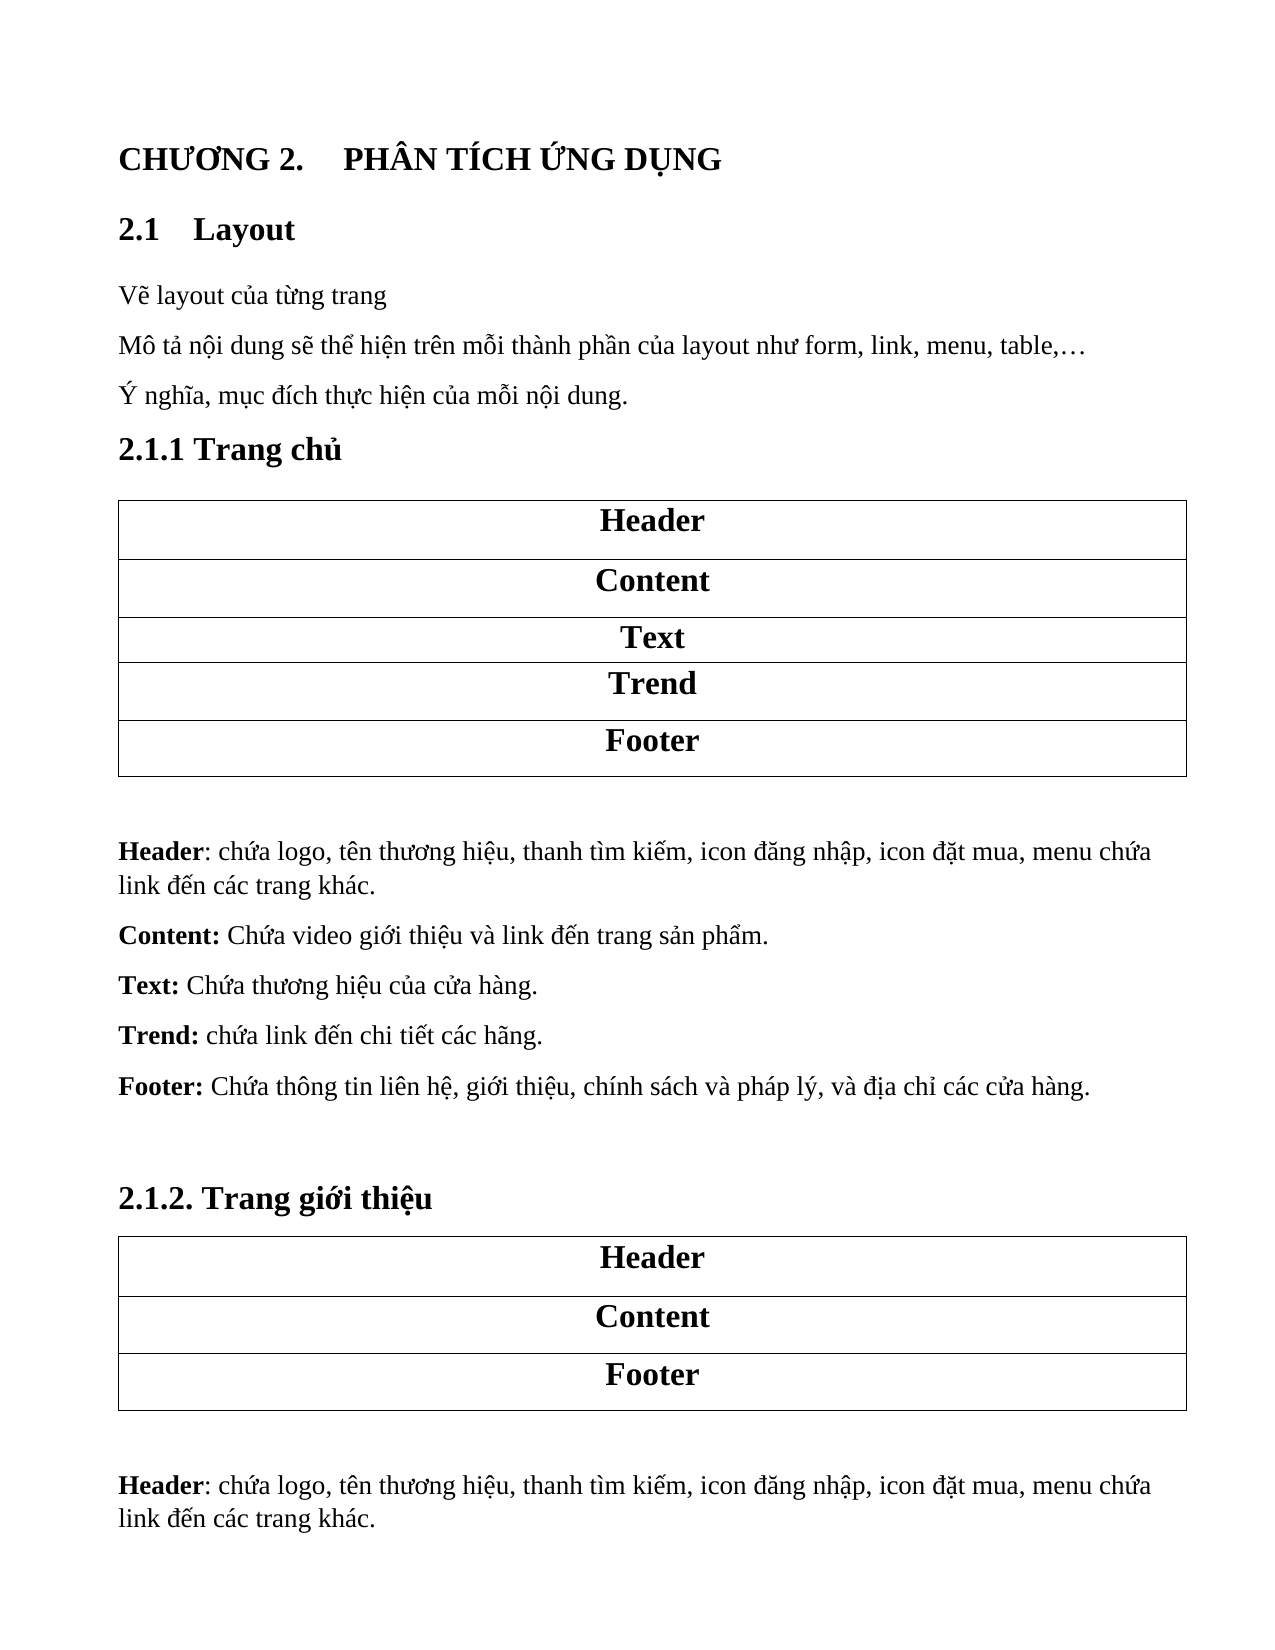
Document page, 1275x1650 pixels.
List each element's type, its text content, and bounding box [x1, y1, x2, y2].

table_cell Footer [119, 1354, 1186, 1410]
table_cell Text [119, 618, 1186, 662]
text Footer: Chứa thông tin liên hệ, giới thiệu, chính sách và pháp lý, và địa chỉ các cửa hàng. [118, 1070, 1186, 1101]
text Text: Chứa thương hiệu của cửa hàng. [118, 969, 1186, 1000]
table_cell Trend [119, 663, 1186, 719]
text 2.1.2. Trang giới thiệu [118, 1178, 1186, 1216]
text Header: chứa logo, tên thương hiệu, thanh tìm kiếm, icon đăng nhập, icon đặt mua, menu chứa link đến các trang khác. [118, 1469, 1186, 1534]
table_cell Content [119, 560, 1186, 617]
text Mô tả nội dung sẽ thể hiện trên mỗi thành phần của layout như form, link, menu, table,… [118, 329, 1186, 360]
subtitle Layout [118, 209, 1186, 247]
text Ý nghĩa, mục đích thực hiện của mỗi nội dung. [118, 379, 1186, 410]
table_header Header [119, 1237, 1186, 1296]
table_cell Content [119, 1297, 1186, 1353]
text Header: chứa logo, tên thương hiệu, thanh tìm kiếm, icon đăng nhập, icon đặt mua, menu chứa link đến các trang khác. [118, 835, 1186, 900]
text Trend: chứa link đến chi tiết các hãng. [118, 1019, 1186, 1051]
table_header Header [119, 501, 1186, 559]
text Vẽ layout của từng trang [118, 279, 1186, 310]
table_cell Footer [119, 721, 1186, 776]
subtitle Trang chủ [118, 429, 1186, 468]
text Content: Chứa video giới thiệu và link đến trang sản phẩm. [118, 919, 1186, 950]
subtitle PHÂN TÍCH ỨNG DỤNG [118, 139, 1186, 177]
